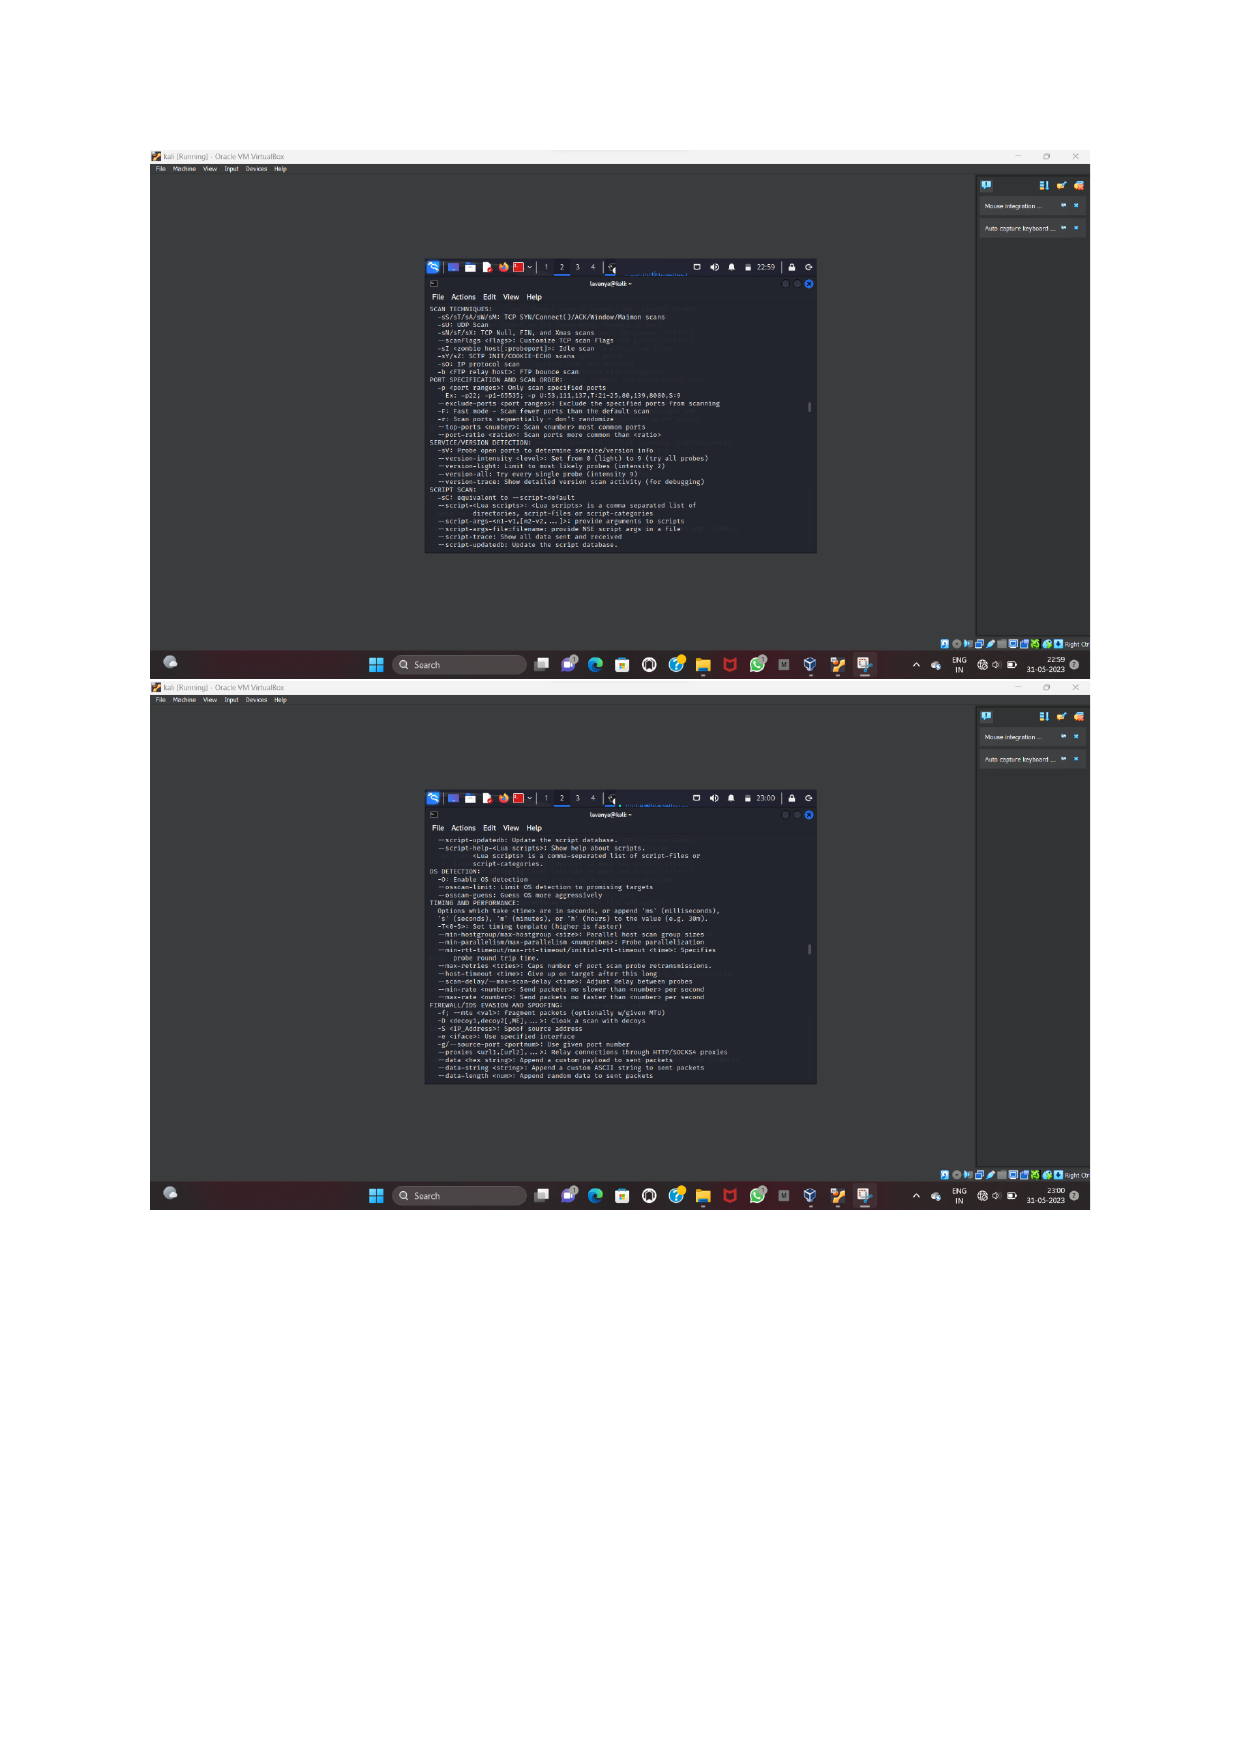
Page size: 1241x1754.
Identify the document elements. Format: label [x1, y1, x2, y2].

picture [150, 681, 1091, 1210]
picture [150, 150, 1091, 679]
